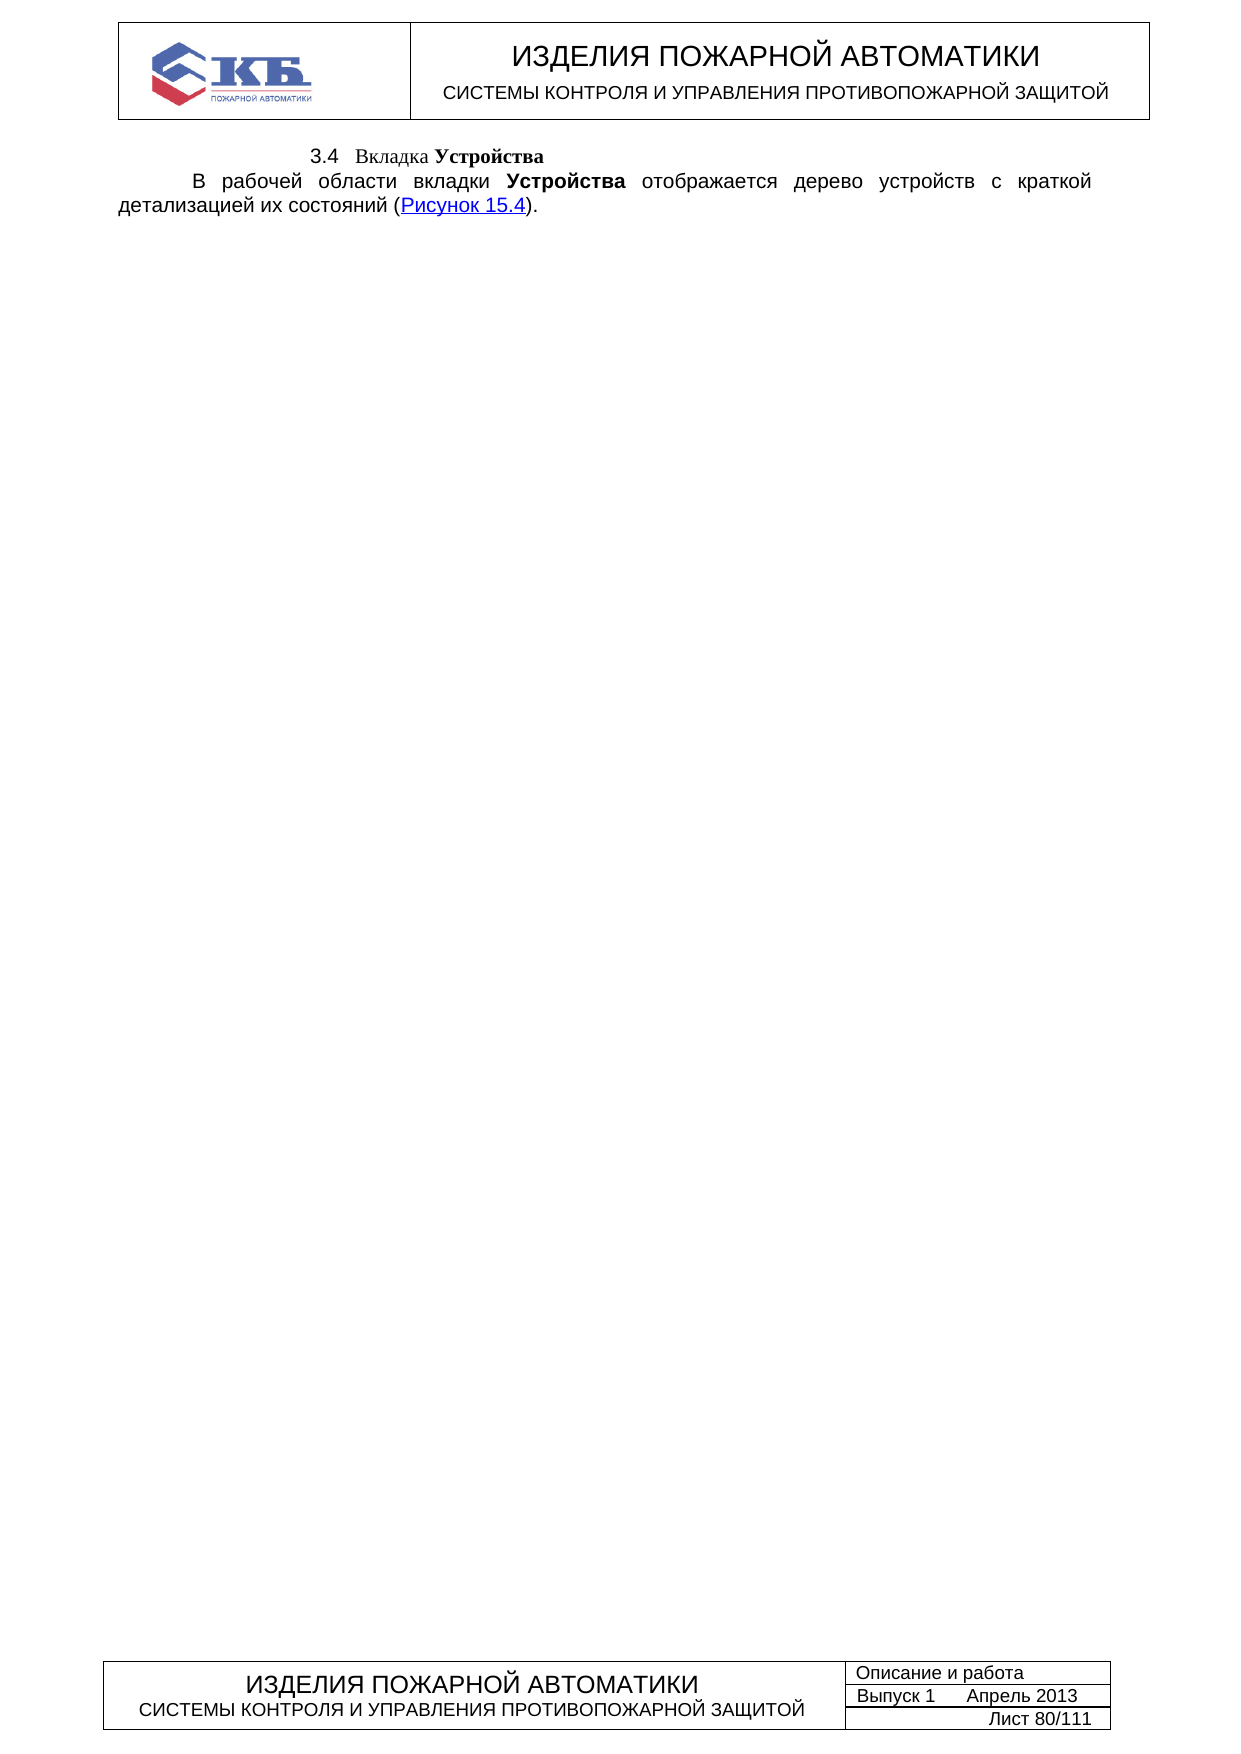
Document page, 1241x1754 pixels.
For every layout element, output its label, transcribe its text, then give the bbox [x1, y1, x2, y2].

text В рабочей области вкладки Устройства отображается дерево устройств с краткой детализацией их состояний (Рисунок 15.4). [118, 168, 1092, 216]
list Вкладка Устройства [310, 144, 1092, 168]
picture [148, 34, 325, 115]
